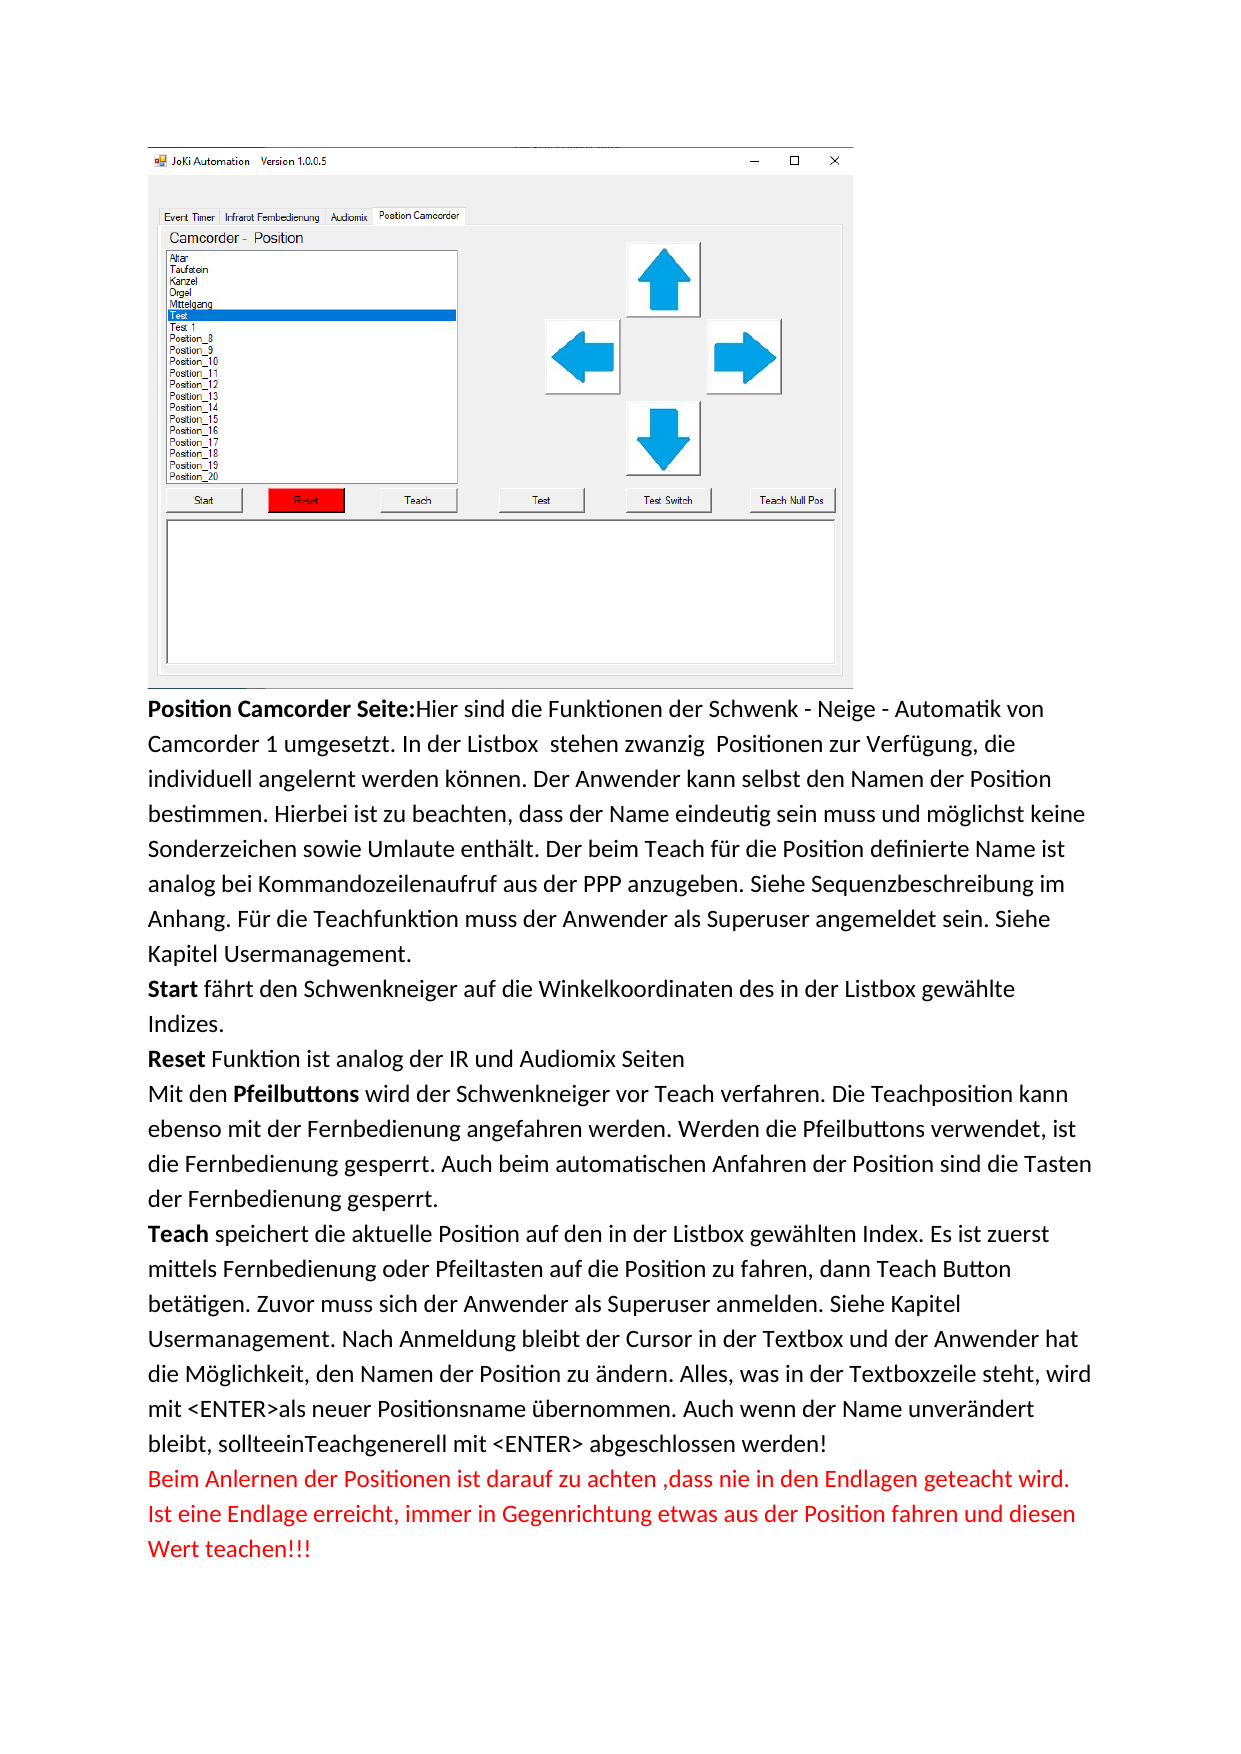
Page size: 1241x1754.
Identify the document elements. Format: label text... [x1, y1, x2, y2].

text Start fährt den Schwenkneiger auf die Winkelkoordinaten des in der Listbox gewählte Indizes. [148, 973, 1093, 1038]
text Position Camcorder Seite:Hier sind die Funktionen der Schwenk - Neige - Automatik von Camcorder 1 umgesetzt. In der Listbox stehen zwanzig Positionen zur Verfügung, die individuell angelernt werden können. Der Anwender kann selbst den Namen der Position bestimmen. Hierbei ist zu beachten, dass der Name eindeutig sein muss und möglichst keine Sonderzeichen sowie Umlaute enthält. Der beim Teach für die Position definierte Name ist analog bei Kommandozeilenaufruf aus der PPP anzugeben. Siehe Sequenzbeschreibung im Anhang. Für die Teachfunktion muss der Anwender als Superuser angemeldet sein. Siehe Kapitel Usermanagement. [148, 693, 1093, 968]
text Mit den Pfeilbuttons wird der Schwenkneiger vor Teach verfahren. Die Teachposition kann ebenso mit der Fernbedienung angefahren werden. Werden die Pfeilbuttons verwendet, ist die Fernbedienung gesperrt. Auch beim automatischen Anfahren der Position sind die Tasten der Fernbedienung gesperrt. [148, 1078, 1093, 1213]
text Reset Funktion ist analog der IR und Audiomix Seiten [148, 1043, 1093, 1073]
picture [147, 147, 854, 689]
text Teach speichert die aktuelle Position auf den in der Listbox gewählten Index. Es ist zuerst mittels Fernbedienung oder Pfeiltasten auf die Position zu fahren, dann Teach Button betätigen. Zuvor muss sich der Anwender als Superuser anmelden. Siehe Kapitel Usermanagement. Nach Anmeldung bleibt der Cursor in der Textbox und der Anwender hat die Möglichkeit, den Namen der Position zu ändern. Alles, was in der Textboxzeile steht, wird mit <ENTER>als neuer Positionsname übernommen. Auch wenn der Name unverändert bleibt, sollteeinTeachgenerell mit <ENTER> abgeschlossen werden! [148, 1218, 1093, 1458]
text Beim Anlernen der Positionen ist darauf zu achten ,dass nie in den Endlagen geteacht wird. Ist eine Endlage erreicht, immer in Gegenrichtung etwas aus der Position fahren und diesen Wert teachen!!! [148, 1463, 1093, 1563]
